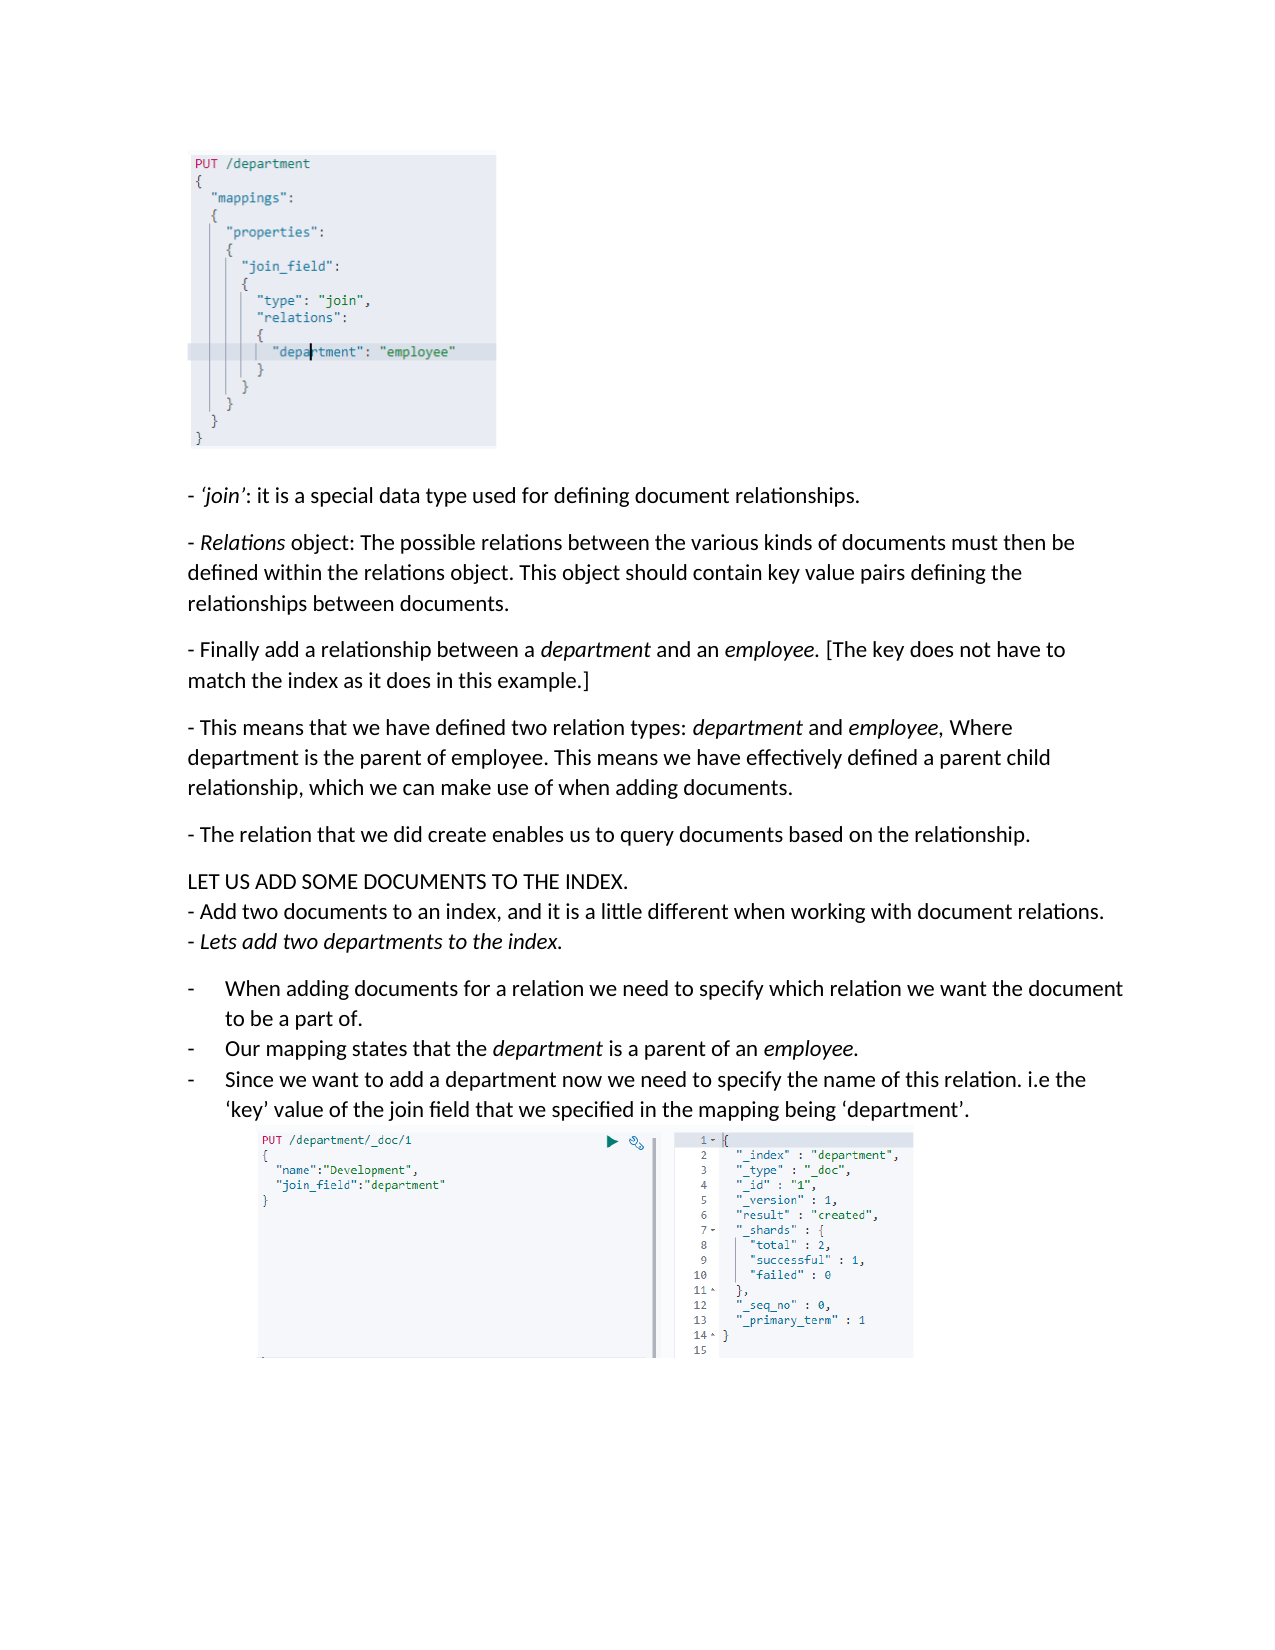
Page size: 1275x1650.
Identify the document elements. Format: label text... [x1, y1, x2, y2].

text LET US ADD SOME DOCUMENTS TO THE INDEX. - Add two documents to an index, and it is a little different when working with document relations. - Lets add two departments to the index. [187, 867, 1125, 955]
text - Finally add a relationship between a department and an employee. [The key does not have to match the index as it does in this example.] [187, 636, 1125, 694]
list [187, 1065, 1125, 1363]
picture [256, 1125, 914, 1358]
picture [187, 150, 497, 449]
list Our mapping states that the department is a parent of an employee. [187, 1034, 1125, 1062]
text - The relation that we did create enables us to query documents based on the relationship. [187, 820, 1125, 848]
list When adding documents for a relation we need to specify which relation we want the document to be a part of. [187, 974, 1125, 1032]
text - Relations object: The possible relations between the various kinds of documents must then be defined within the relations object. This object should contain key value pairs defining the relationships between documents. [187, 528, 1125, 617]
text - This means that we have defined two relation types: department and employee, Where department is the parent of employee. This means we have effectively defined a parent child relationship, which we can make use of when adding documents. [187, 713, 1125, 801]
